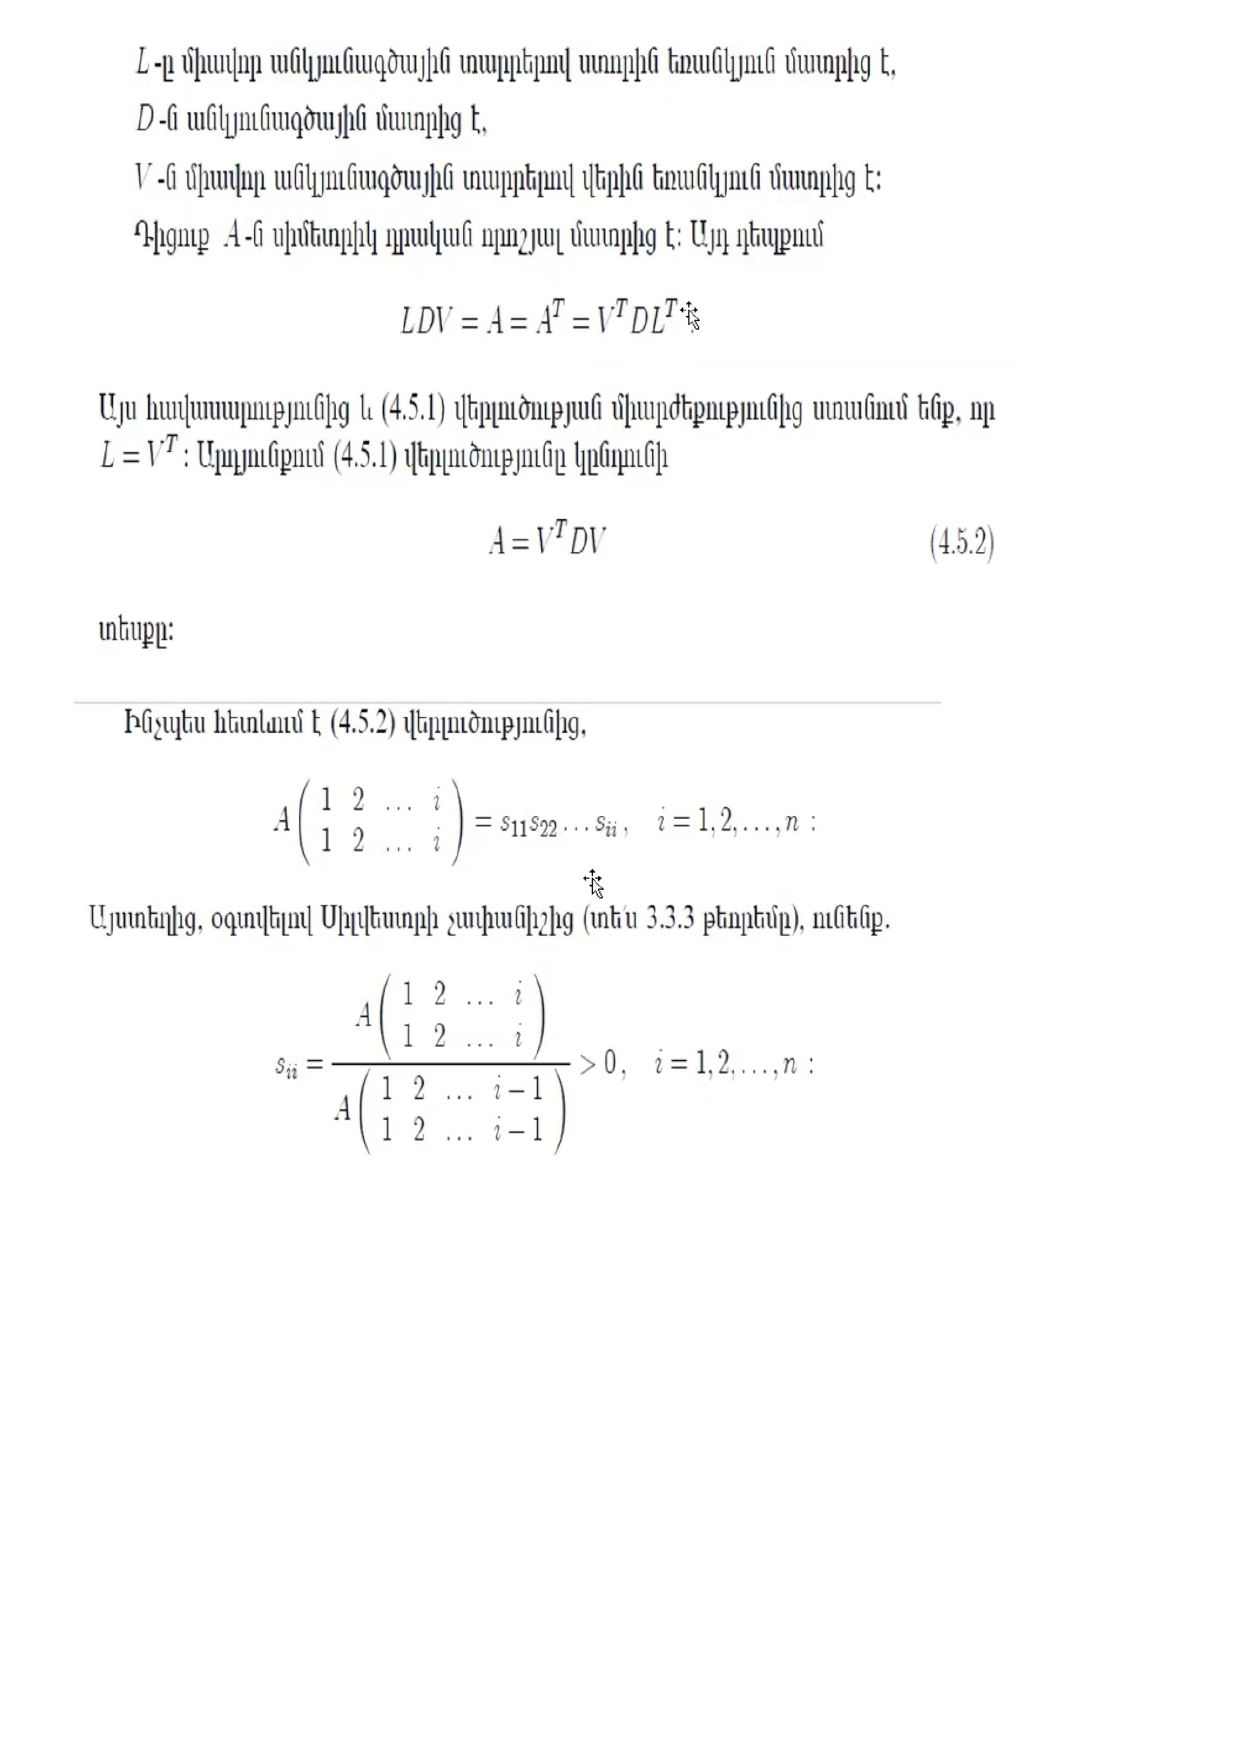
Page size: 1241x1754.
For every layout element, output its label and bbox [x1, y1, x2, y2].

picture [73, 698, 941, 1203]
picture [73, 29, 1015, 680]
